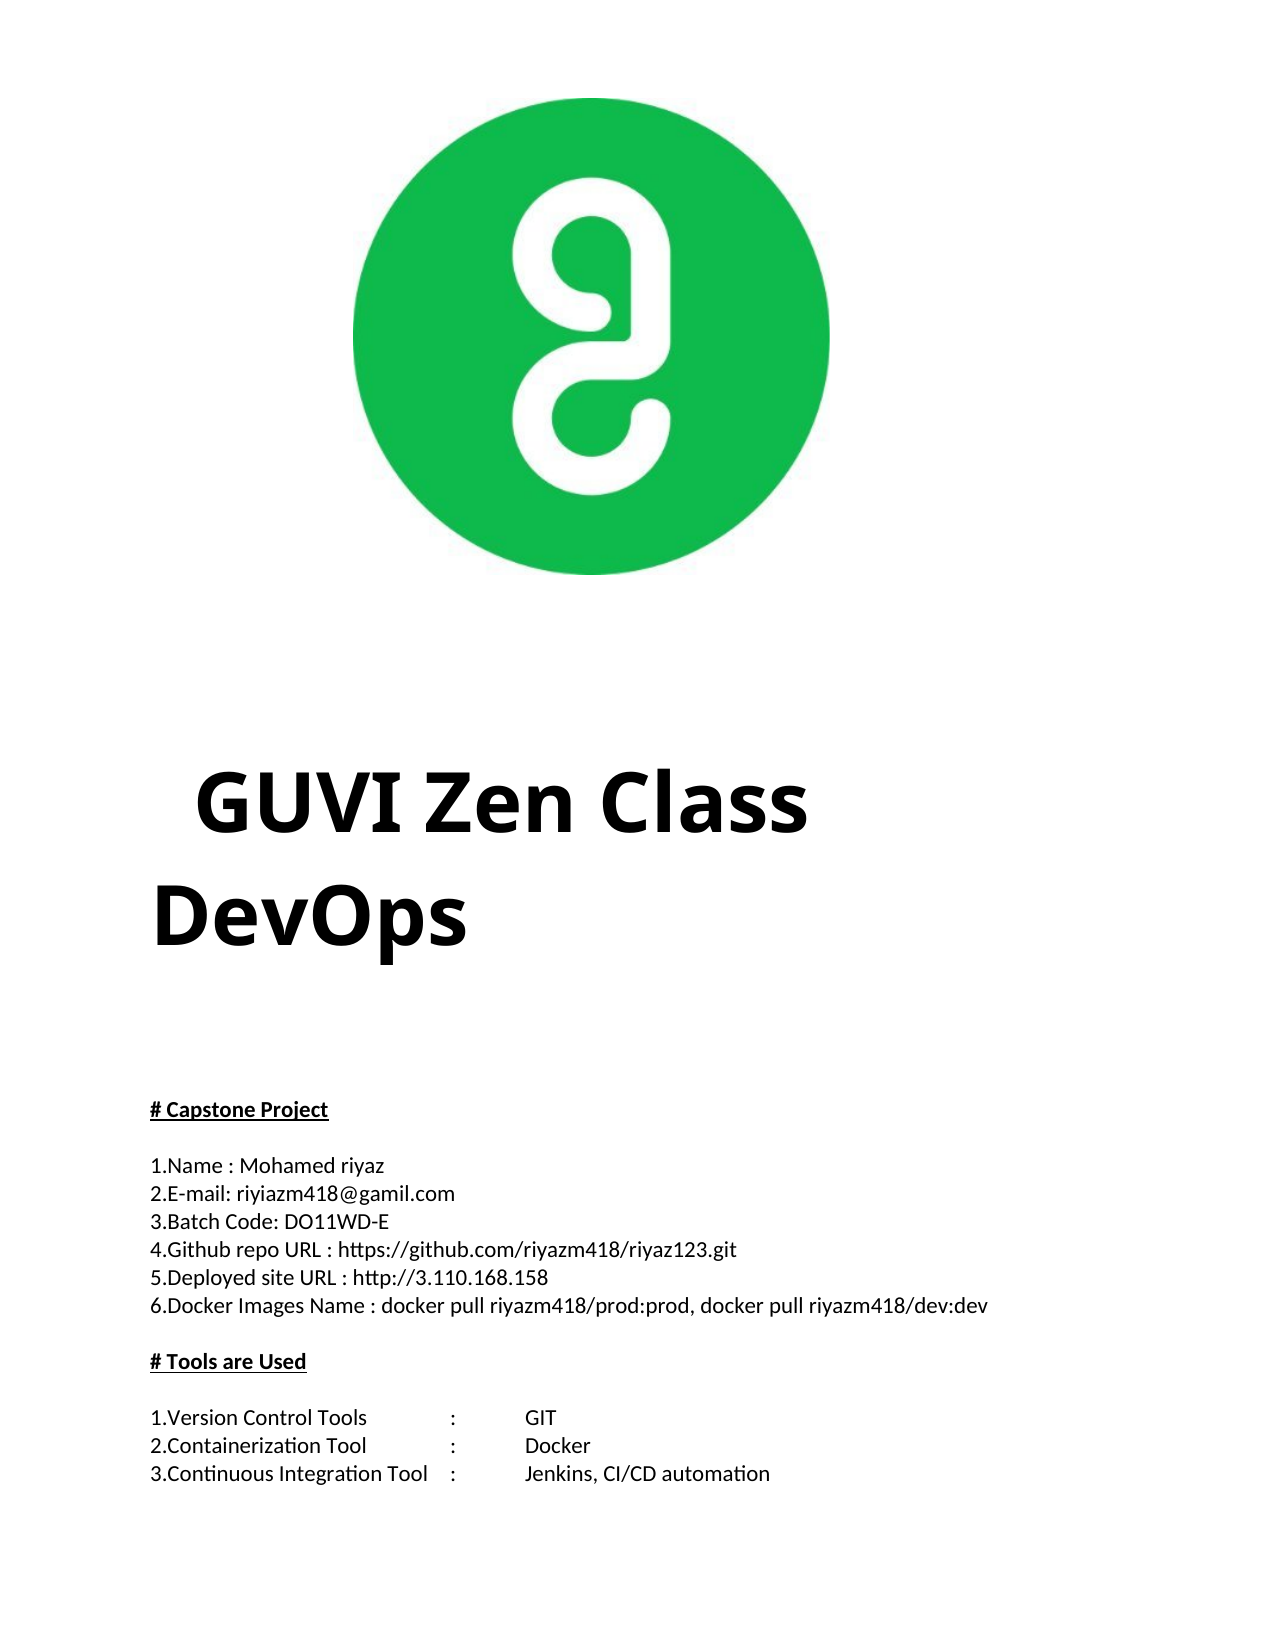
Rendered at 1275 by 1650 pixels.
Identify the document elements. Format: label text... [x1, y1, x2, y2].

text # Capstone Project [150, 1095, 1125, 1123]
text 5.Deployed site URL : http://3.110.168.158 [150, 1263, 1125, 1291]
picture [353, 98, 830, 575]
text # Tools are Used [150, 1347, 1125, 1375]
text GUVI Zen Class DevOps [150, 743, 1125, 970]
text 3.Continuous Integration Tool : Jenkins, CI/CD automation [150, 1459, 1125, 1487]
text 1.Version Control Tools : GIT [150, 1403, 1125, 1431]
text 3.Batch Code: DO11WD-E [150, 1207, 1125, 1235]
text 2.E-mail: riyiazm418@gamil.com [150, 1179, 1125, 1207]
text 2.Containerization Tool : Docker [150, 1431, 1125, 1459]
text 6.Docker Images Name : docker pull riyazm418/prod:prod, docker pull riyazm418/dev:dev [150, 1291, 1125, 1319]
text 1.Name : Mohamed riyaz [150, 1151, 1125, 1179]
text 4.Github repo URL : https://github.com/riyazm418/riyaz123.git [150, 1235, 1125, 1263]
